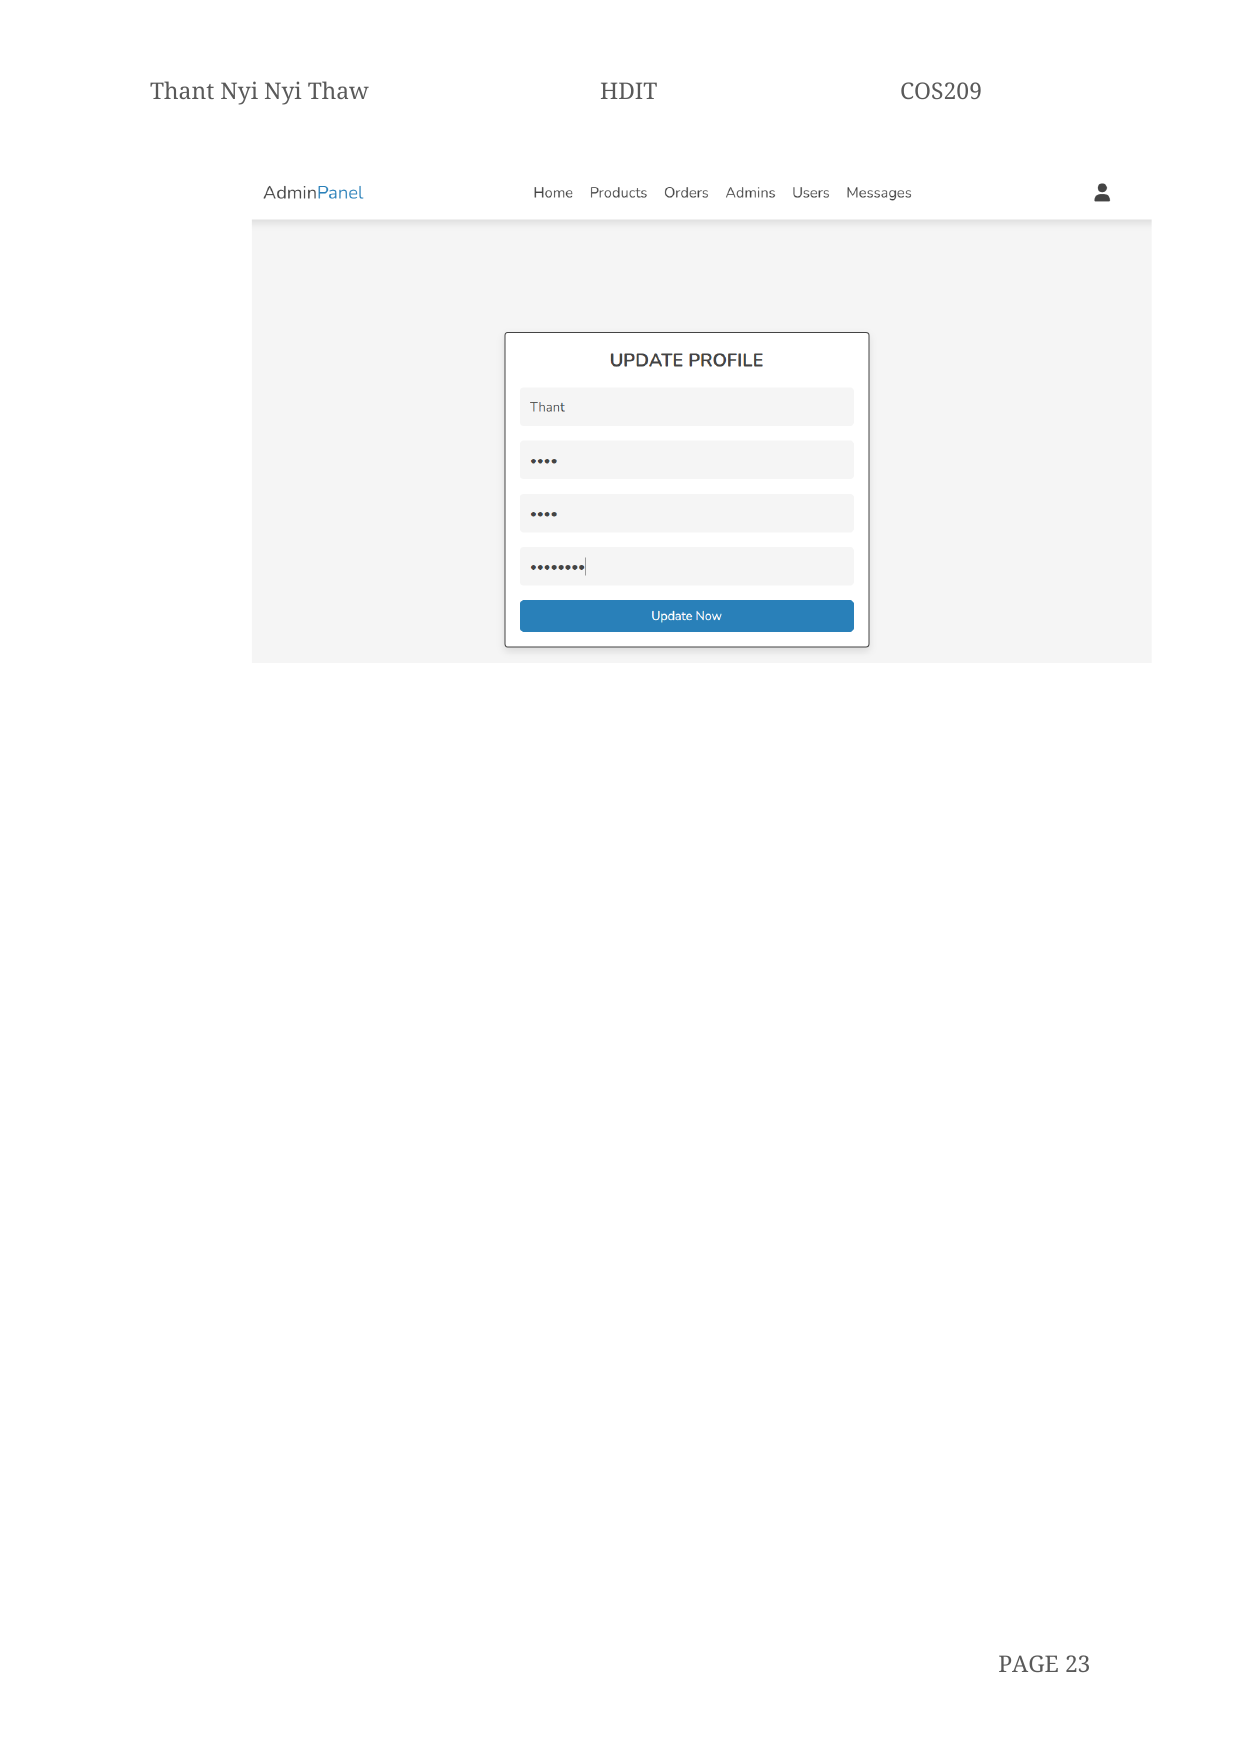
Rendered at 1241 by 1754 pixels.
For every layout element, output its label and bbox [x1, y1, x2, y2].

picture [251, 165, 1152, 663]
